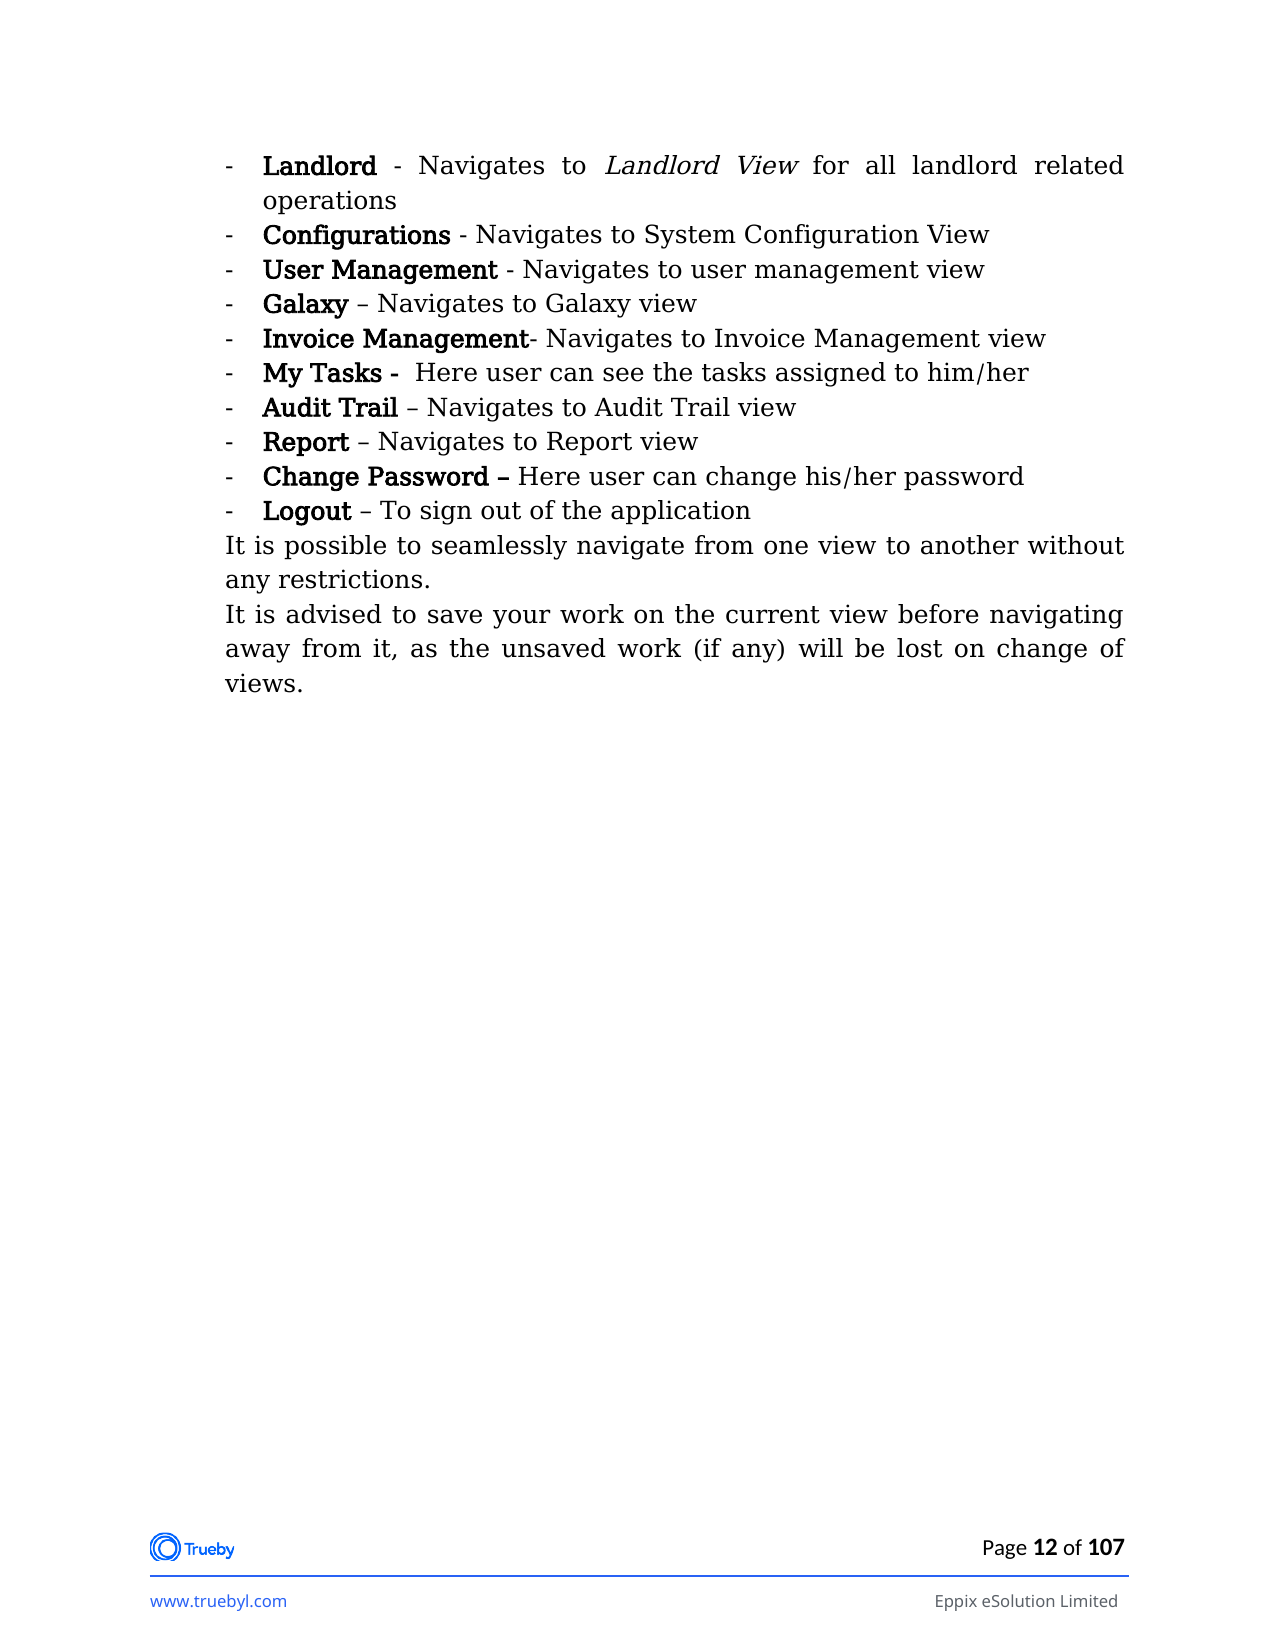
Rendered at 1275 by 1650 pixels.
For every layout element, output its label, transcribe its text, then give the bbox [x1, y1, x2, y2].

text It is advised to save your work on the current view before navigating away from it, as the unsaved work (if any) will be lost on change of views. [225, 598, 1125, 697]
list Audit Trail – Navigates to Audit Trail view [225, 391, 1125, 421]
list Logout – To sign out of the application [225, 495, 1125, 525]
list Configurations - Navigates to System Configuration View [225, 219, 1125, 249]
list User Management - Navigates to user management view [225, 253, 1125, 283]
list Invoice Management- Navigates to Invoice Management view [225, 322, 1125, 352]
list Landlord - Navigates to Landlord View for all landlord related operations [225, 150, 1125, 214]
text It is possible to seamlessly navigate from one view to another without any restrictions. [225, 529, 1125, 594]
list Change Password – Here user can change his/her password [225, 460, 1125, 490]
picture [149, 1532, 235, 1561]
list Galaxy – Navigates to Galaxy view [225, 288, 1125, 318]
list My Tasks - Here user can see the tasks assigned to him/her [225, 357, 1125, 387]
list Report – Navigates to Report view [225, 426, 1125, 456]
